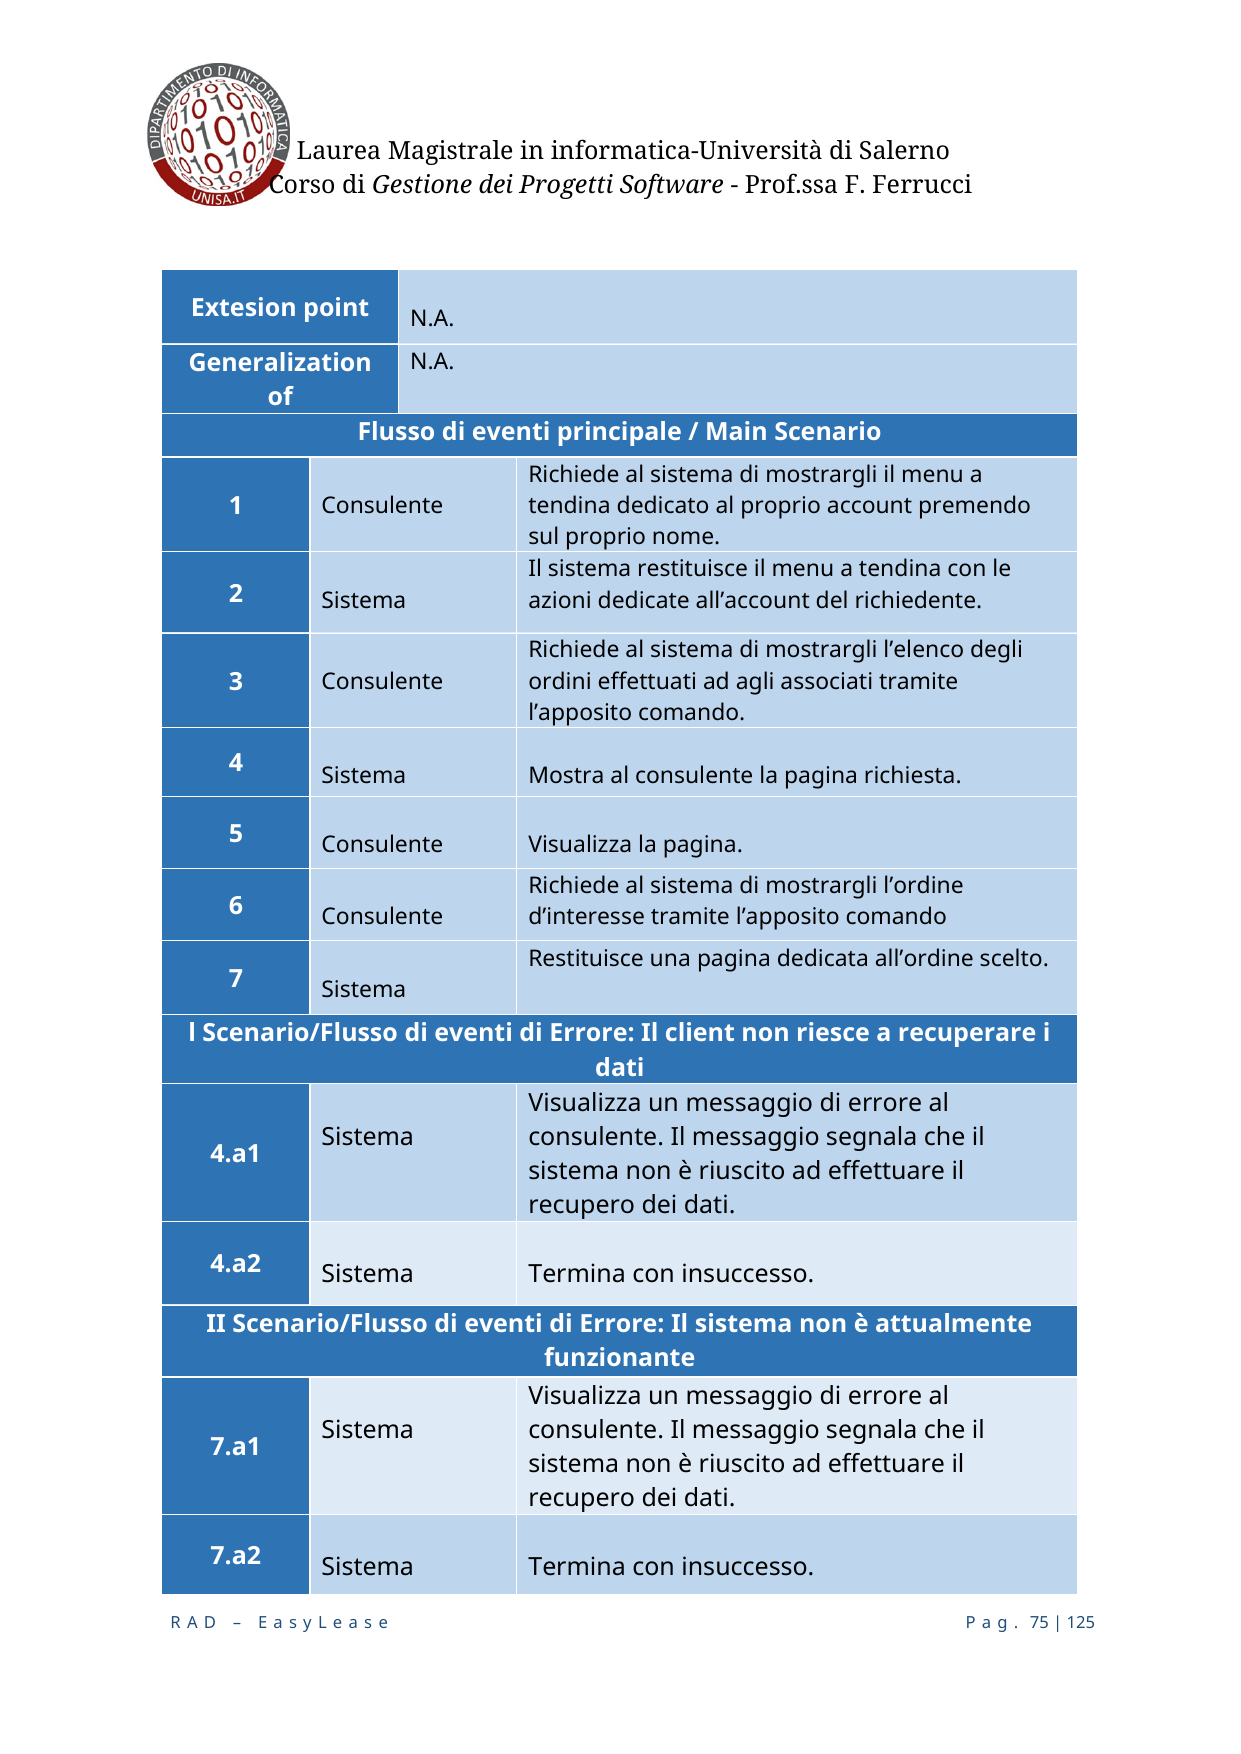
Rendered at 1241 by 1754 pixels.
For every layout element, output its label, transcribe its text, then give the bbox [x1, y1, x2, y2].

table_cell Restituisce una pagina dedicata all’ordine scelto. [517, 941, 1077, 1014]
table_cell N.A. [399, 270, 1077, 343]
table_cell Sistema [311, 1084, 516, 1221]
table_cell 1 [162, 458, 309, 551]
table_cell Visualizza un messaggio di errore al consulente. Il messaggio segnala che il sistema non è riuscito ad effettuare il recupero dei dati. [517, 1084, 1077, 1221]
table_cell Richiede al sistema di mostrargli l’elenco degli ordini effettuati ad agli associati tramite l’apposito comando. [517, 634, 1077, 727]
table_cell Il sistema restituisce il menu a tendina con le azioni dedicate all’account del richiedente. [517, 552, 1077, 632]
table_cell 7.a1 [162, 1378, 309, 1514]
table_cell 6 [162, 869, 309, 940]
table_cell Extesion point [162, 270, 398, 343]
table_cell Consulente [311, 797, 516, 868]
table_cell Visualizza un messaggio di errore al consulente. Il messaggio segnala che il sistema non è riuscito ad effettuare il recupero dei dati. [517, 1378, 1077, 1514]
table_cell Consulente [311, 634, 516, 727]
table_cell Visualizza la pagina. [517, 797, 1077, 868]
table_cell l Scenario/Flusso di eventi di Errore: Il client non riesce a recuperare i dati [162, 1015, 1077, 1083]
table_cell 4.a1 [162, 1084, 309, 1221]
table_cell Mostra al consulente la pagina richiesta. [517, 728, 1077, 796]
table_cell Generalization of [162, 345, 398, 413]
table_cell Consulente [311, 458, 516, 551]
table_cell Richiede al sistema di mostrargli il menu a tendina dedicato al proprio account premendo sul proprio nome. [517, 458, 1077, 551]
table_cell Sistema [311, 552, 516, 632]
table_cell Consulente [311, 869, 516, 940]
table_cell N.A. [399, 345, 1077, 413]
table_cell 3 [162, 634, 309, 727]
table_cell 4.a2 [162, 1222, 309, 1304]
table_cell 2 [162, 552, 309, 632]
table_cell Sistema [311, 1222, 516, 1304]
table_cell Sistema [311, 1515, 516, 1594]
picture [147, 63, 290, 206]
table_cell II Scenario/Flusso di eventi di Errore: Il sistema non è attualmente funzionante [162, 1306, 1077, 1376]
table_cell Flusso di eventi principale / Main Scenario [162, 414, 1077, 456]
table_cell Termina con insuccesso. [517, 1515, 1077, 1594]
table_cell 4 [162, 728, 309, 796]
table_cell Sistema [311, 941, 516, 1014]
table_cell Richiede al sistema di mostrargli l’ordine d’interesse tramite l’apposito comando [517, 869, 1077, 940]
table_cell 7 [162, 941, 309, 1014]
table_cell Sistema [311, 728, 516, 796]
table_cell Sistema [311, 1378, 516, 1514]
table_cell Termina con insuccesso. [517, 1222, 1077, 1304]
table_cell 7.a2 [162, 1515, 309, 1594]
table_cell 5 [162, 797, 309, 868]
